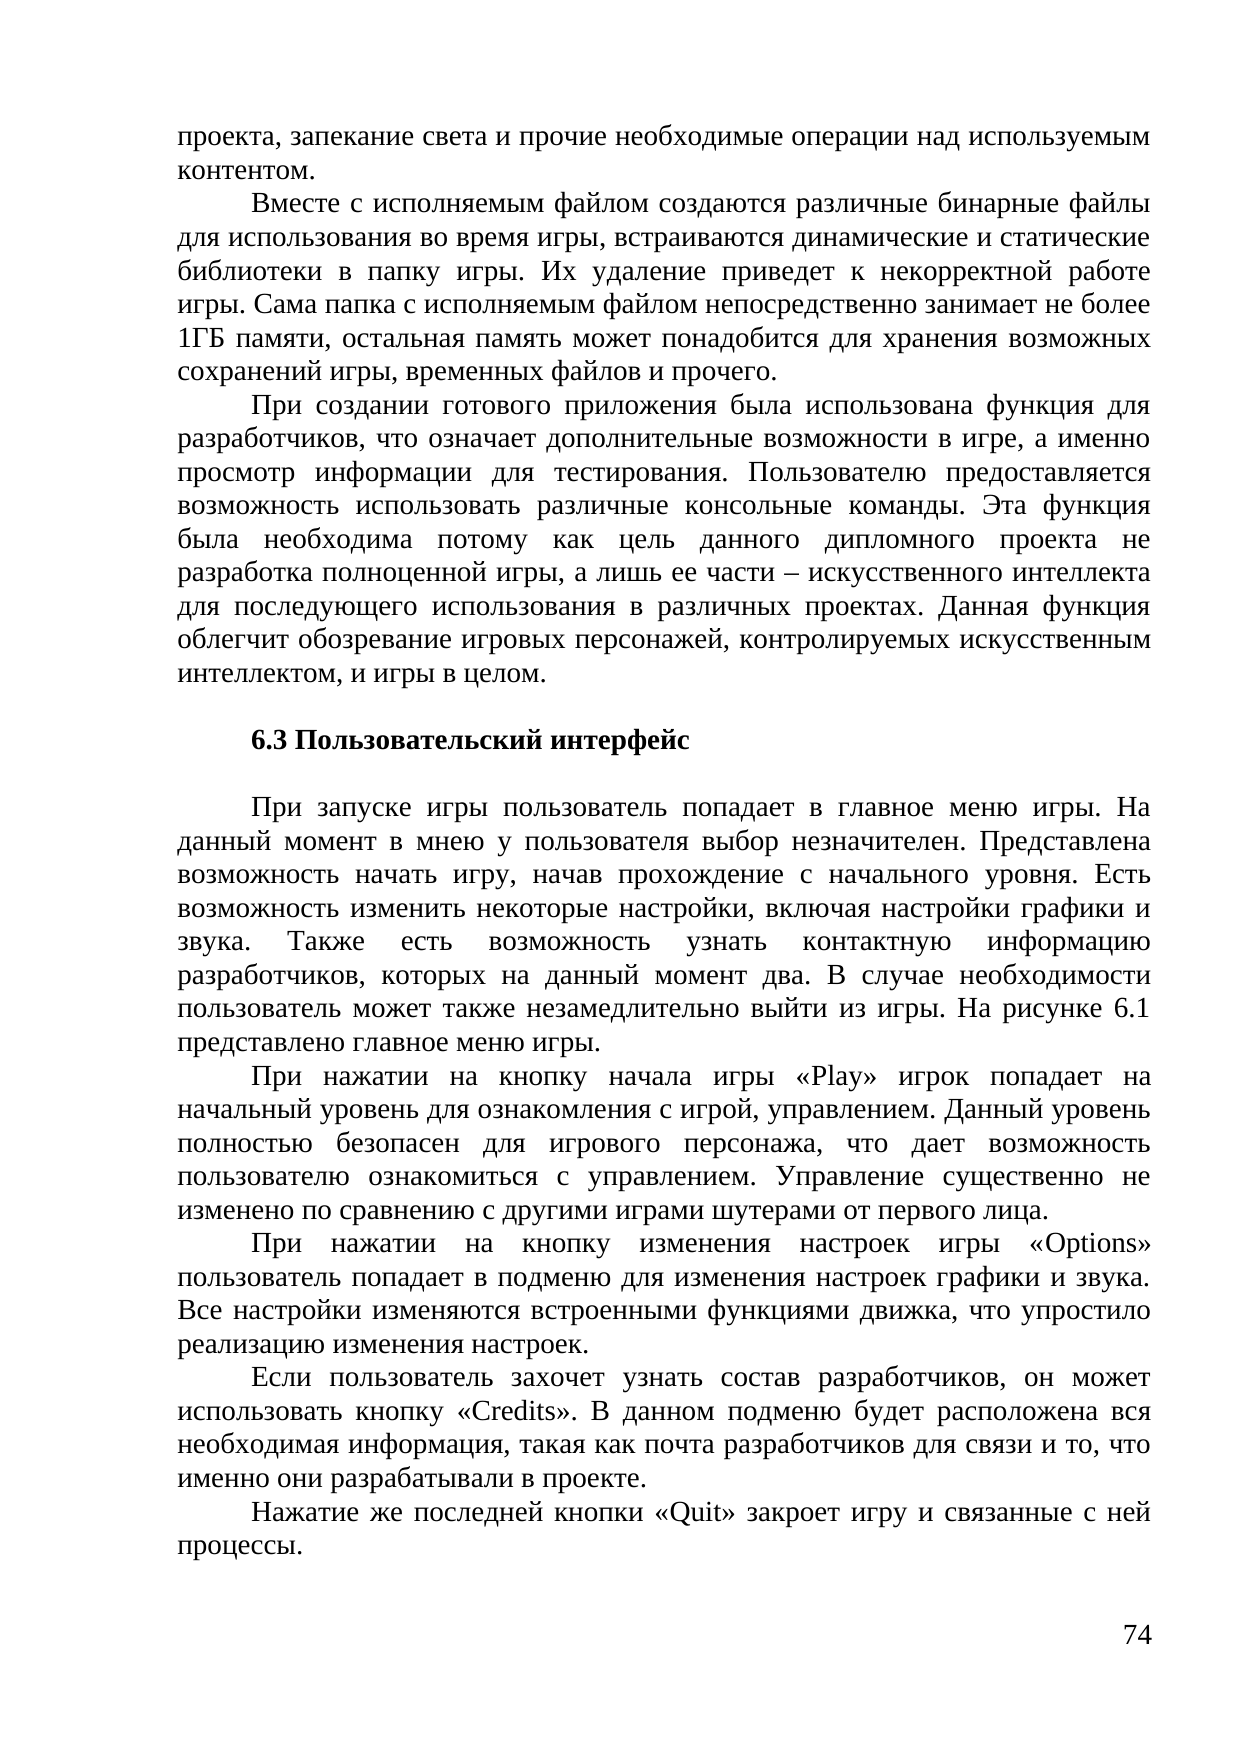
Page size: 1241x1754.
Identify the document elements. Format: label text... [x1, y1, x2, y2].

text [177, 118, 1152, 186]
text Если пользователь захочет узнать состав разработчиков, он может использовать кнопку «Credits». В данном подменю будет расположена вся необходимая информация, такая как почта разработчиков для связи и то, что именно они разрабатывали в проекте. [177, 1359, 1152, 1494]
text Вместе с исполняемым файлом создаются различные бинарные файлы для использования во время игры, встраиваются динамические и статические библиотеки в папку игры. Их удаление приведет к некорректной работе игры. Сама папка с исполняемым файлом непосредственно занимает не более 1ГБ памяти, остальная память может понадобится для хранения возможных сохранений игры, временных файлов и прочего. [177, 186, 1152, 387]
text При запуске игры пользователь попадает в главное меню игры. На данный момент в мнею у пользователя выбор незначителен. Представлена возможность начать игру, начав прохождение с начального уровня. Есть возможность изменить некоторые настройки, включая настройки графики и звука. Также есть возможность узнать контактную информацию разработчиков, которых на данный момент два. В случае необходимости пользователь может также незамедлительно выйти из игры. На рисунке 6.1 представлено главное меню игры. [177, 789, 1152, 1058]
text 6.3 Пользовательский интерфейс [177, 722, 1152, 756]
text При создании готового приложения была использована функция для разработчиков, что означает дополнительные возможности в игре, а именно просмотр информации для тестирования. Пользователю предоставляется возможность использовать различные консольные команды. Эта функция была необходима потому как цель данного дипломного проекта не разработка полноценной игры, а лишь ее части – искусственного интеллекта для последующего использования в различных проектах. Данная функция облегчит обозревание игровых персонажей, контролируемых искусственным интеллектом, и игры в целом. [177, 387, 1152, 689]
text При нажатии на кнопку изменения настроек игры «Options» пользователь попадает в подменю для изменения настроек графики и звука. Все настройки изменяются встроенными функциями движка, что упростило реализацию изменения настроек. [177, 1225, 1152, 1359]
text При нажатии на кнопку начала игры «Play» игрок попадает на начальный уровень для ознакомления с игрой, управлением. Данный уровень полностью безопасен для игрового персонажа, что дает возможность пользователю ознакомиться с управлением. Управление существенно не изменено по сравнению с другими играми шутерами от первого лица. [177, 1058, 1152, 1225]
text Нажатие же последней кнопки «Quit» закроет игру и связанные с ней процессы. [177, 1494, 1152, 1561]
